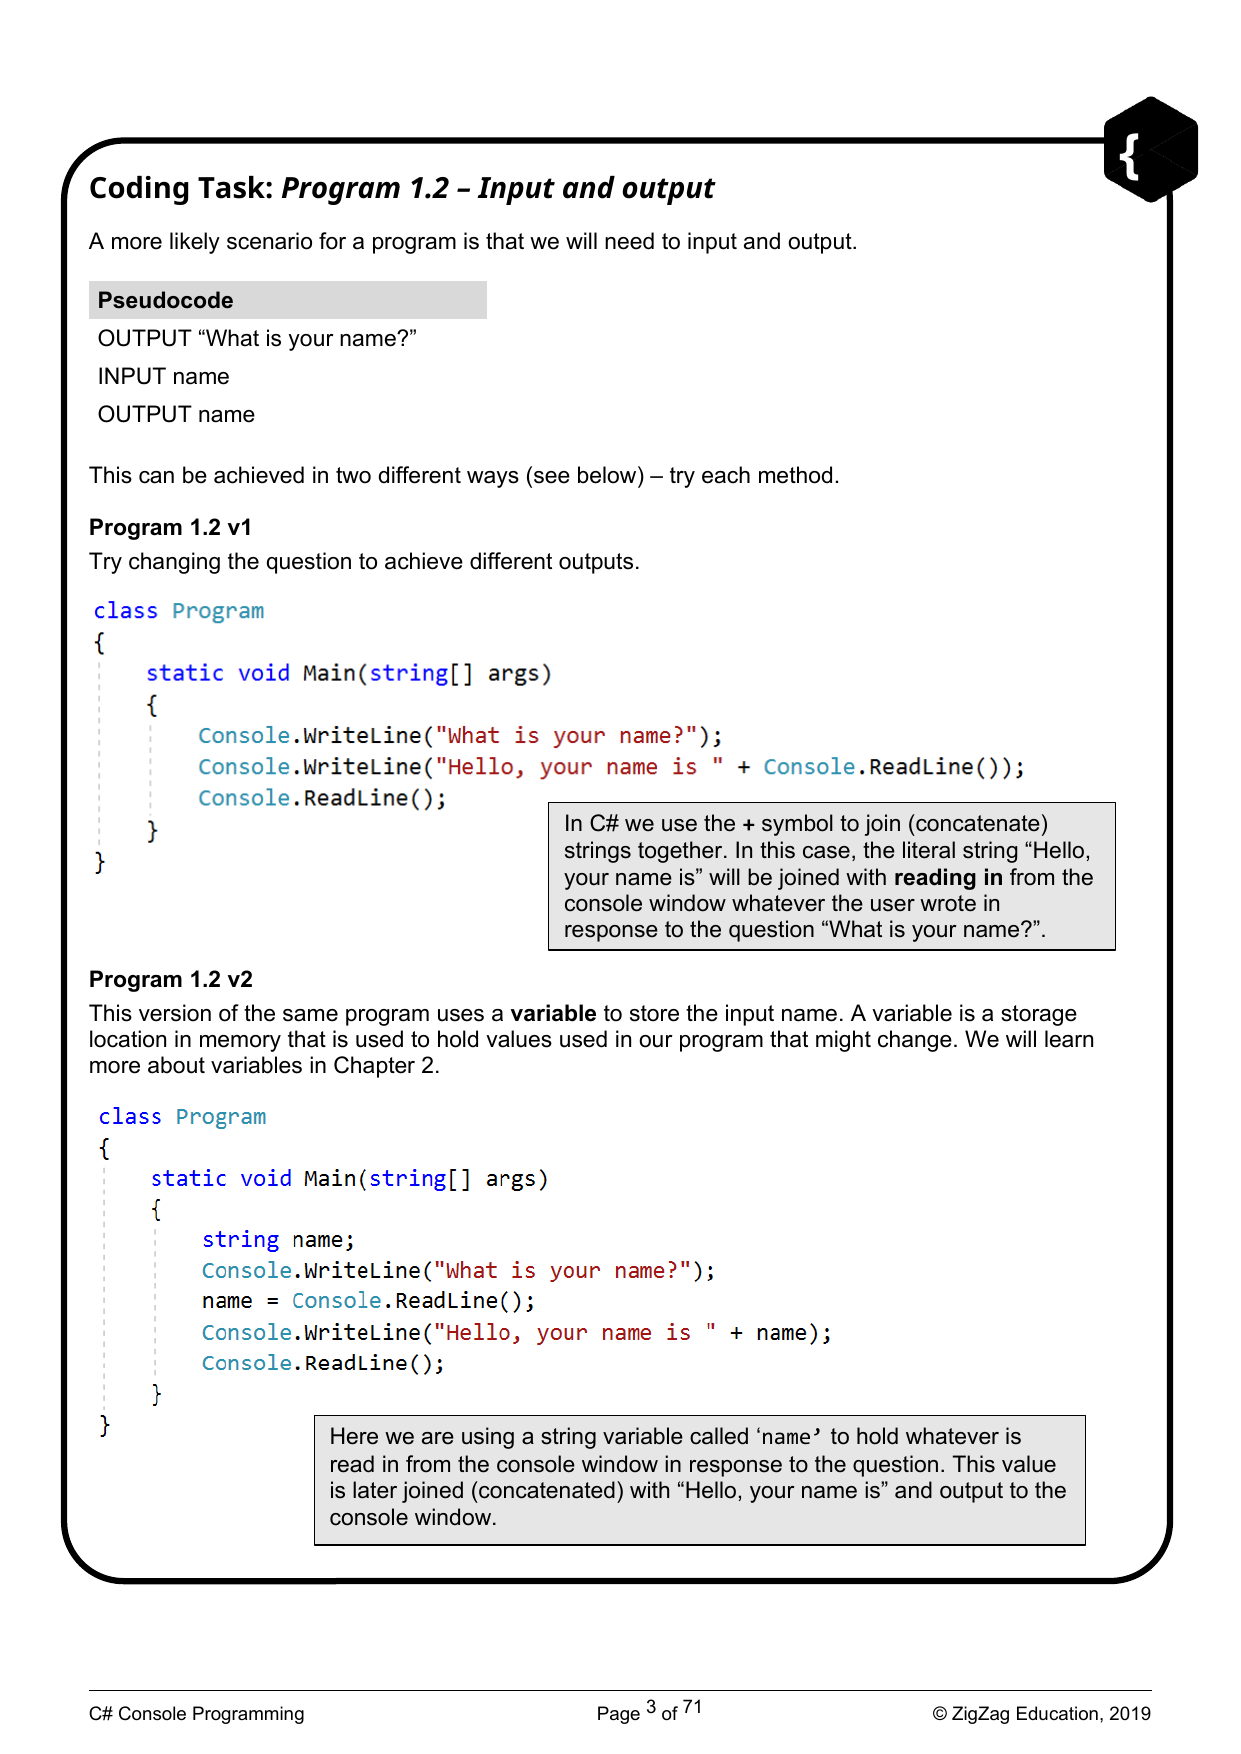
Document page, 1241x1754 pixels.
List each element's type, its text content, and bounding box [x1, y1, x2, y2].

text Program 1.2 v2 [89, 966, 1152, 992]
picture [88, 1106, 846, 1453]
text Try changing the question to achieve different outputs. [89, 548, 1152, 574]
text This can be achieved in two different ways (see below) – try each method. [89, 462, 1152, 488]
table_cell OUTPUT “What is your name?” [89, 319, 487, 357]
text A more likely scenario for a program is that we will need to input and output. [89, 228, 1152, 254]
text This version of the same program uses a variable to store the input name. A variable is a storage location in memory that is used to hold values used in our program that might change. We will learn more about variables in Chapter 2. [89, 999, 1152, 1079]
table_cell OUTPUT name [89, 395, 487, 434]
text Coding Task: Program 1.2 – Input and output [89, 168, 1062, 207]
table_header Pseudocode [89, 281, 487, 319]
table_cell INPUT name [89, 357, 487, 395]
text Program 1.2 v1 [89, 514, 1152, 541]
picture [88, 588, 1029, 882]
